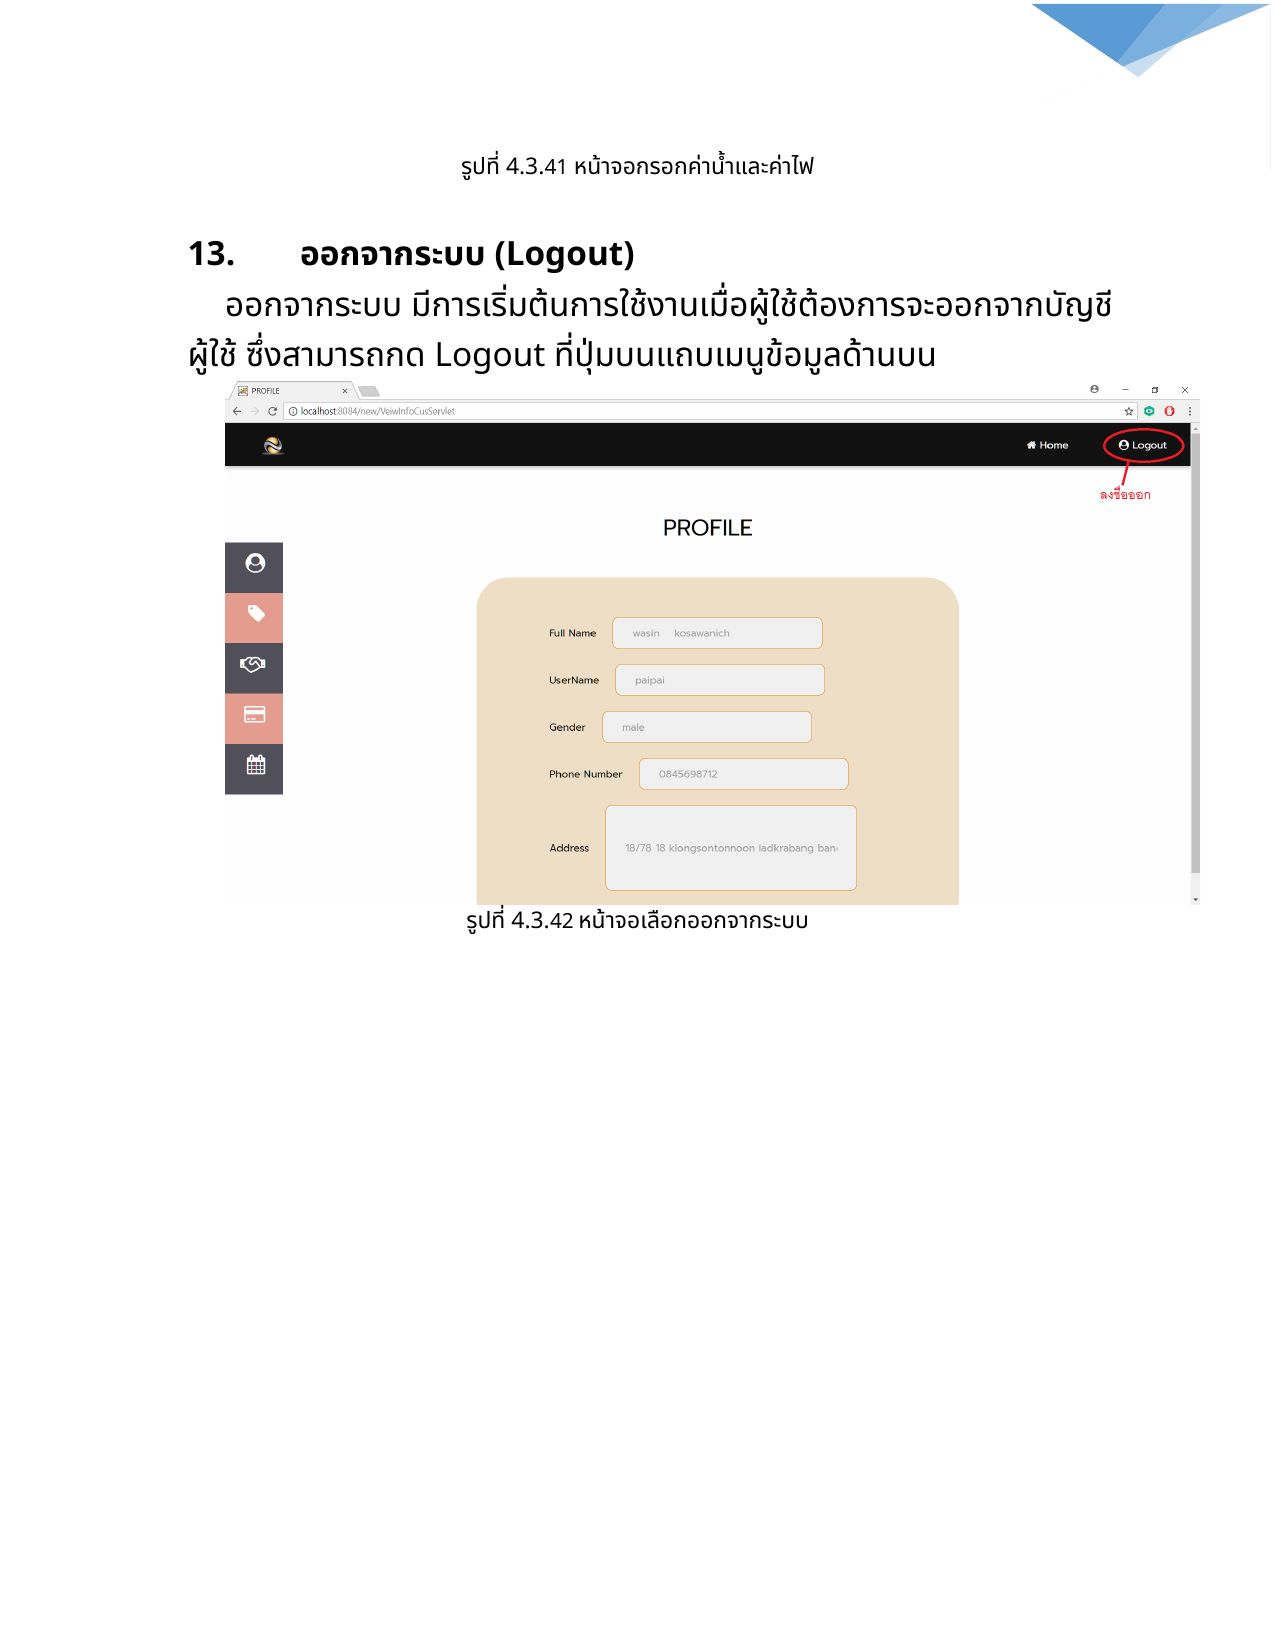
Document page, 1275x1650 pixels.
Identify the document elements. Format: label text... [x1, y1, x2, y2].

list ออกจากระบบ (Logout) [187, 230, 1125, 281]
text รูปที่ 4.3.42หน้าจอเลือกออกจากระบบ [150, 904, 1125, 939]
text รูปที่ 4.3.41 หน้าจอกรอกค่าน้ำและค่าไฟ [150, 150, 1125, 185]
picture [1029, 3, 1271, 172]
picture [225, 381, 1200, 905]
text ออกจากระบบ มีการเริ่มต้นการใช้งานเมื่อผู้ใช้ต้องการจะออกจากบัญชีผู้ใช้ ซึ่งสามารถกด Logout ที่ปุ่มบนแถบเมนูข้อมูลด้านบน [187, 281, 1125, 382]
